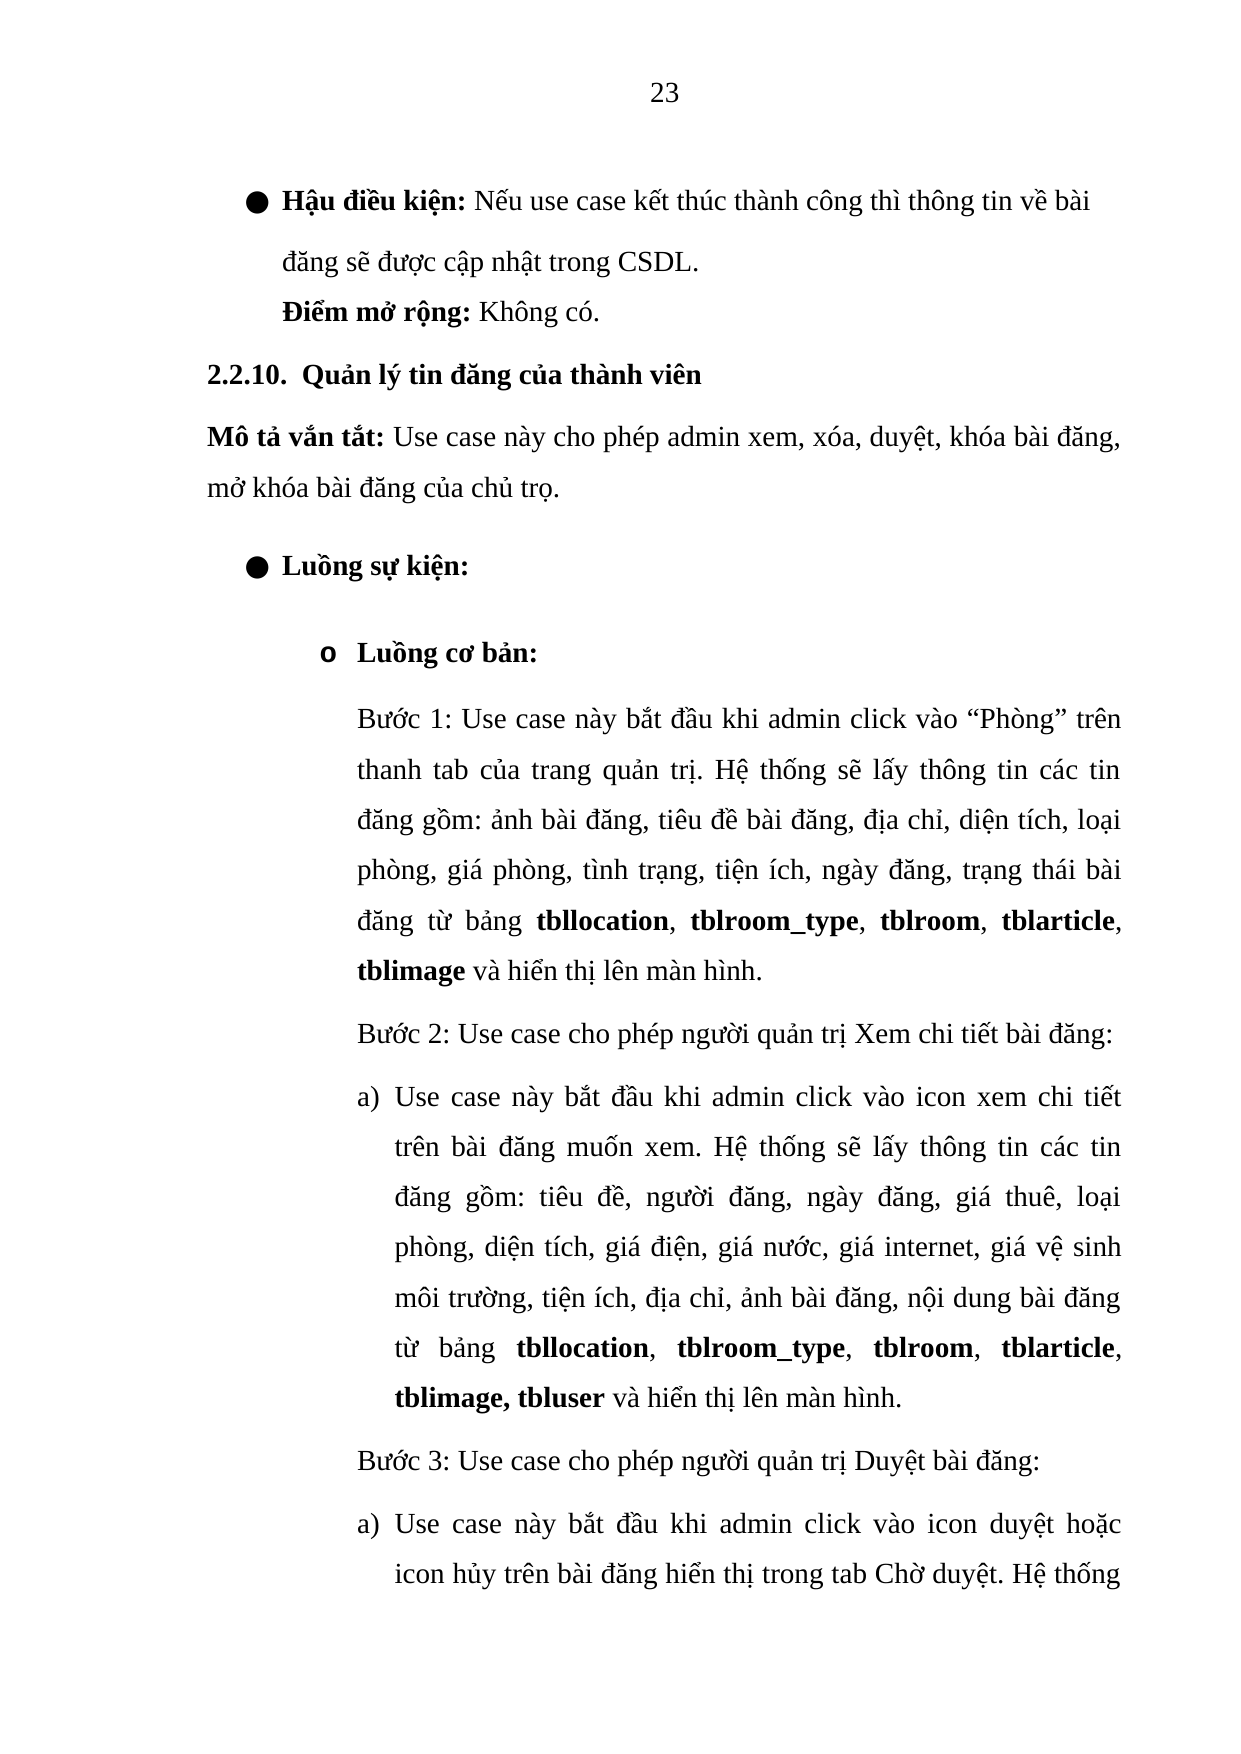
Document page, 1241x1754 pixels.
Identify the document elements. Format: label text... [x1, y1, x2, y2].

text Mô tả vắn tắt: Use case này cho phép admin xem, xóa, duyệt, khóa bài đăng, mở khóa bài đăng của chủ trọ. [207, 419, 1122, 503]
list Hậu điều kiện: Nếu use case kết thúc thành công thì thông tin về bài đăng sẽ được cập nhật trong CSDL. Điểm mở rộng: Không có. [244, 167, 1122, 327]
list Luồng cơ bản: [319, 635, 1122, 671]
text Bước 3: Use case cho phép người quản trị Duyệt bài đăng: [357, 1443, 1122, 1477]
list Use case này bắt đầu khi admin click vào icon xem chi tiết trên bài đăng muốn xem. Hệ thống sẽ lấy thông tin các tin đăng gồm: tiêu đề, người đăng, ngày đăng, giá thuê, loại phòng, diện tích, giá điện, giá nước, giá internet, giá vệ sinh môi trường, tiện ích, địa chỉ, ảnh bài đăng, nội dung bài đăng từ bảng tbllocation, tblroom_type, tblroom, tblarticle, tblimage, tbluser và hiển thị lên màn hình. [357, 1079, 1122, 1414]
text Bước 1: Use case này bắt đầu khi admin click vào “Phòng” trên thanh tab của trang quản trị. Hệ thống sẽ lấy thông tin các tin đăng gồm: ảnh bài đăng, tiêu đề bài đăng, địa chỉ, diện tích, loại phòng, giá phòng, tình trạng, tiện ích, ngày đăng, trạng thái bài đăng từ bảng tbllocation, tblroom_type, tblroom, tblarticle, tblimage và hiển thị lên màn hình. [357, 701, 1122, 987]
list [357, 1506, 1122, 1590]
list Luồng sự kiện: [244, 533, 1122, 592]
text 2.2.10. Quản lý tin đăng của thành viên [207, 357, 1122, 390]
text Bước 2: Use case cho phép người quản trị Xem chi tiết bài đăng: [357, 1016, 1122, 1049]
